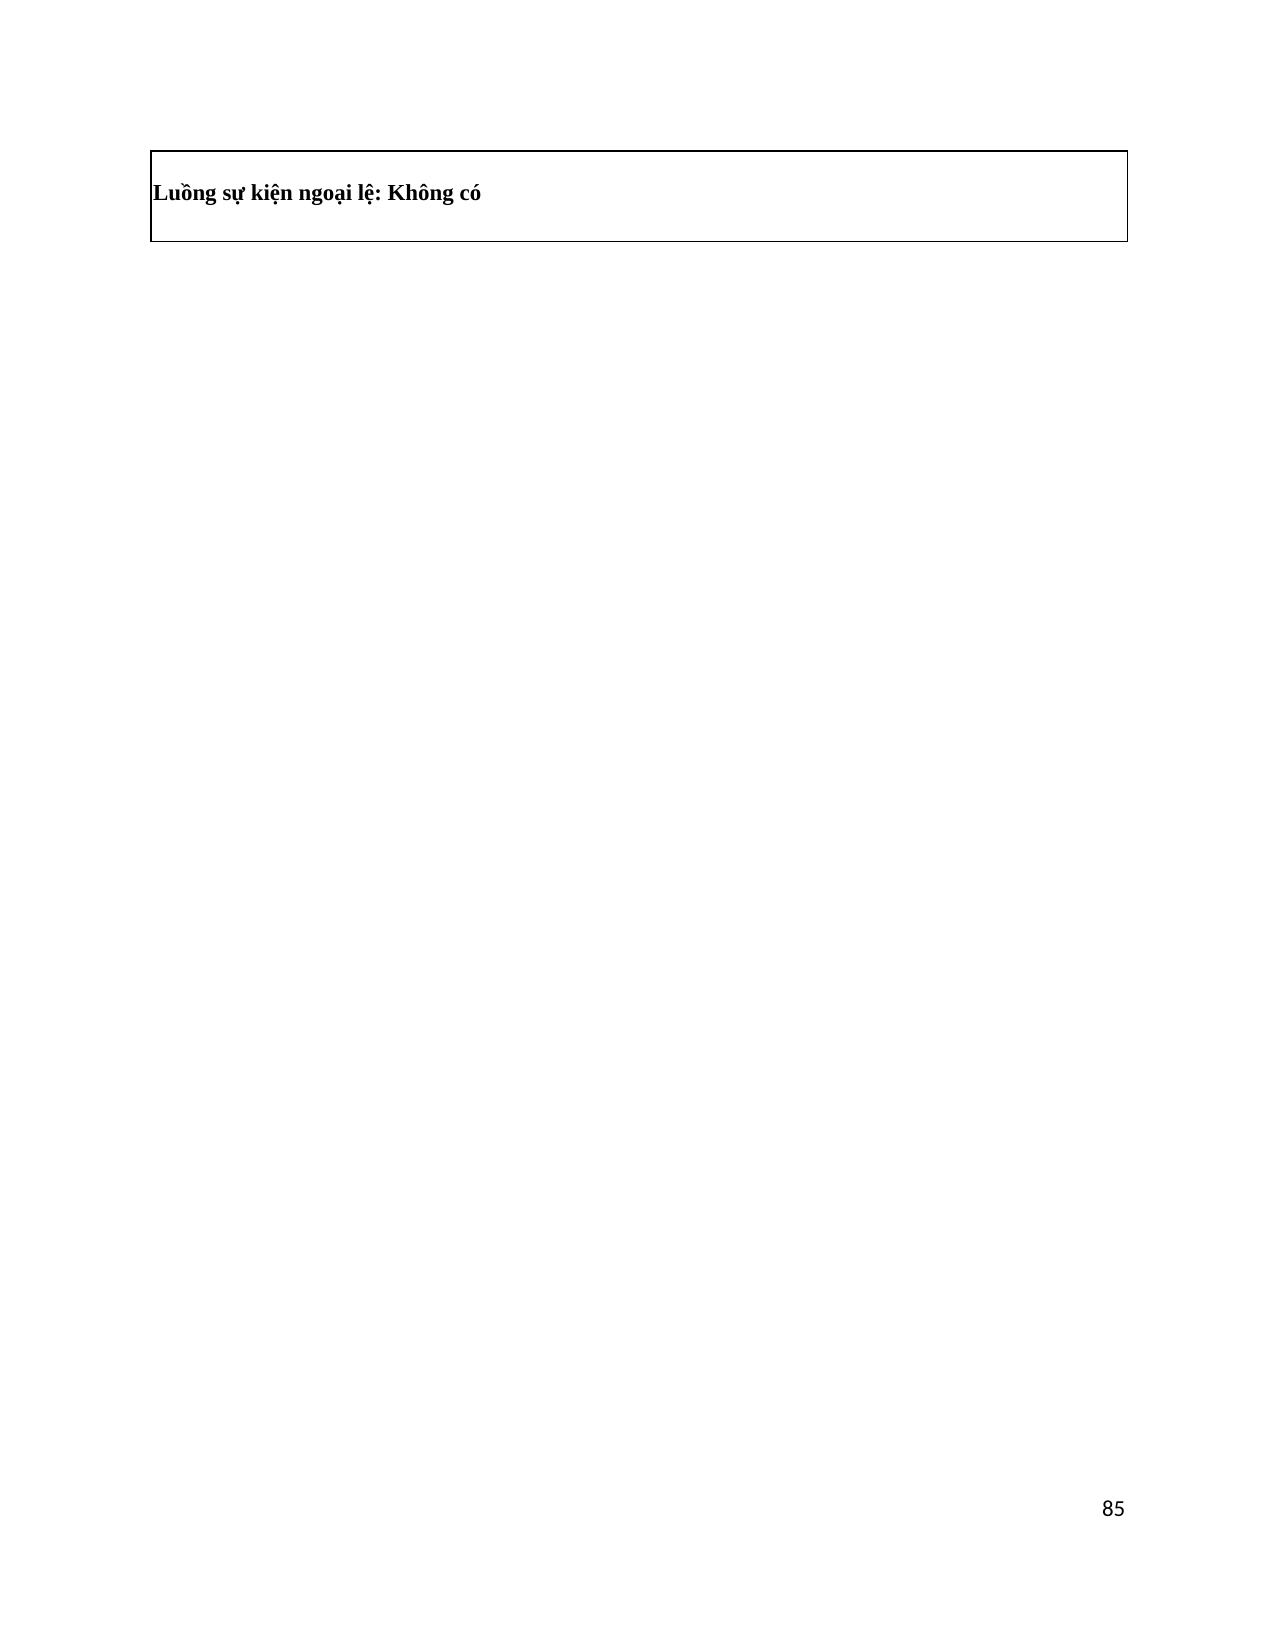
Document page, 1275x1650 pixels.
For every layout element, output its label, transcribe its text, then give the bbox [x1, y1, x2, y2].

table_cell Luồng sự kiện ngoại lệ: Không có [152, 152, 1127, 241]
